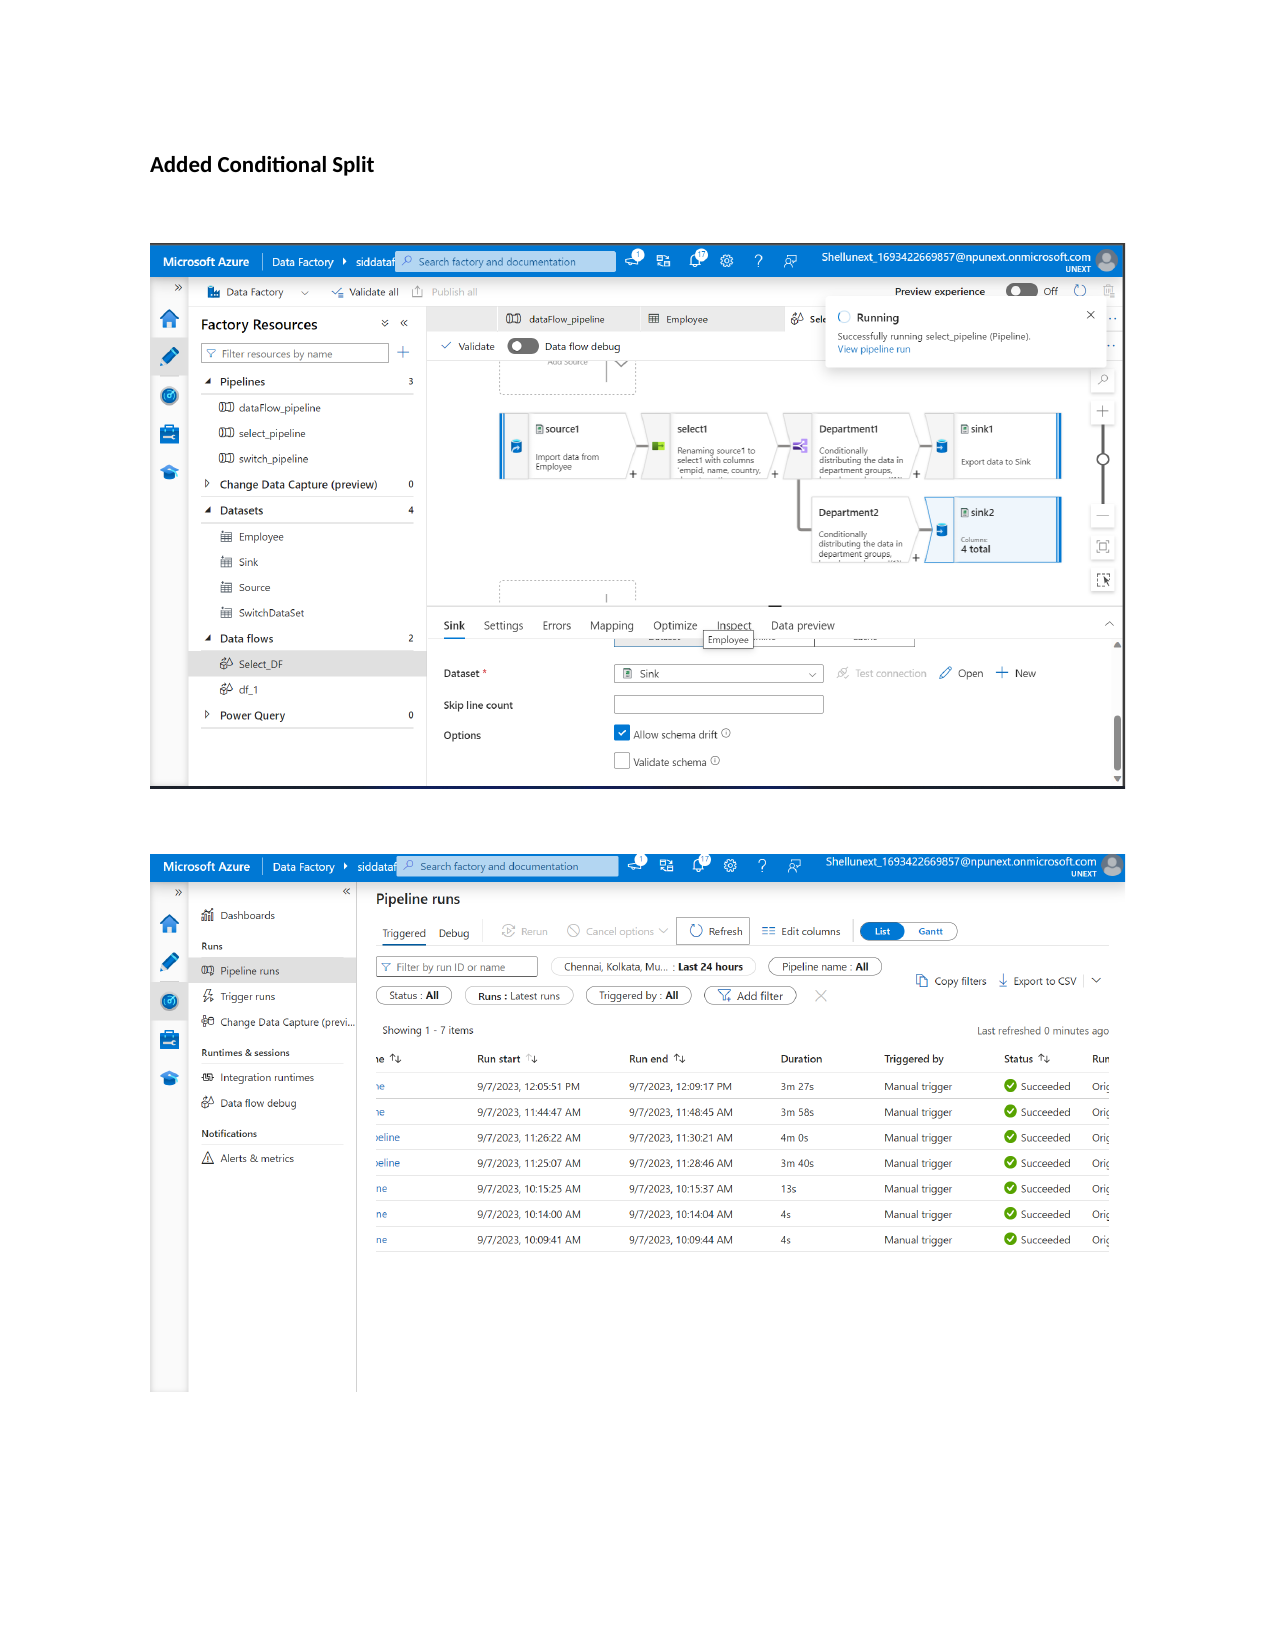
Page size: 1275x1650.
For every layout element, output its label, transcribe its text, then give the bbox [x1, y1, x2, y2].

picture [150, 243, 1125, 789]
text Added Conditional Split [150, 150, 1125, 178]
picture [150, 854, 1125, 1392]
